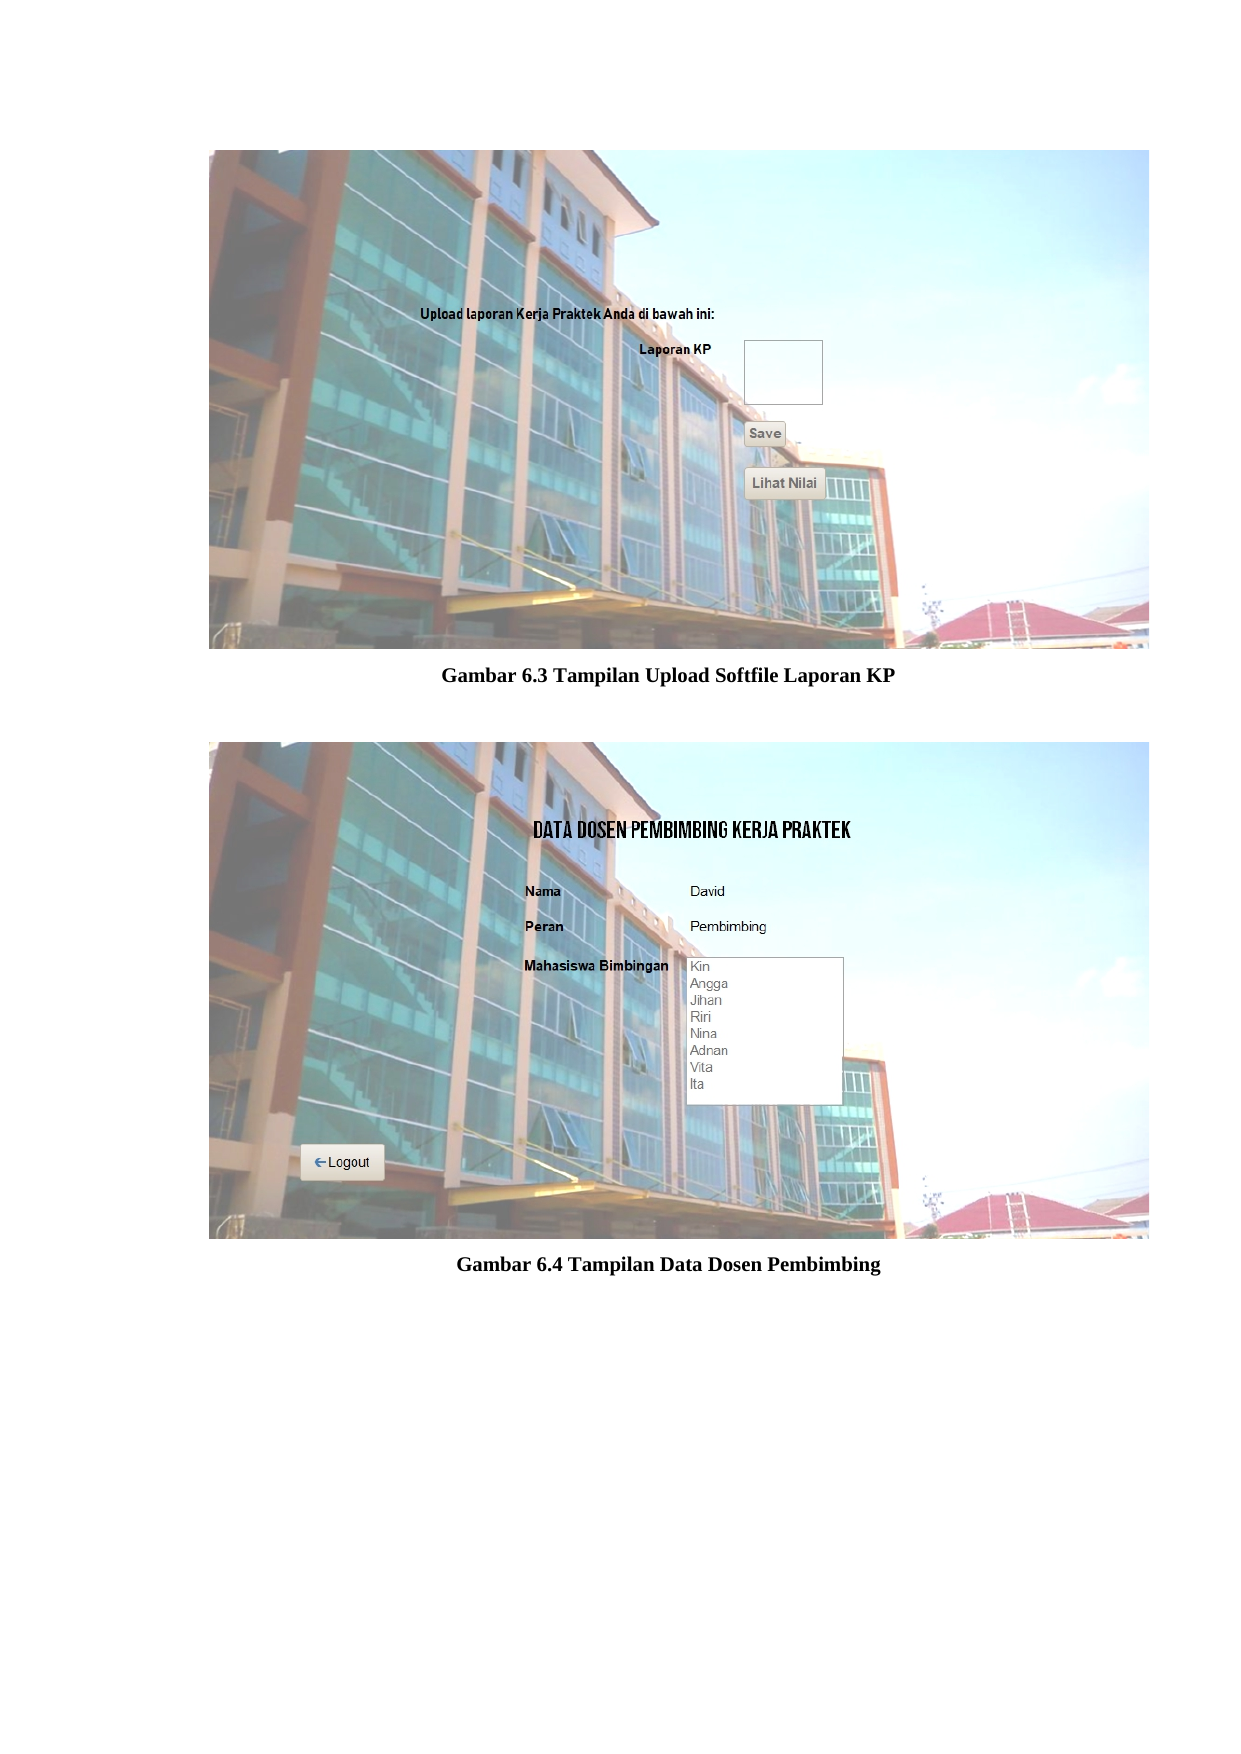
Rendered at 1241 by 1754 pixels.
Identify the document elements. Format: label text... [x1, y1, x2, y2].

picture [209, 742, 1150, 1239]
list Gambar 6.4 Tampilan Data Dosen Pembimbing [247, 1252, 1090, 1276]
list Gambar 6.3 Tampilan Upload Softfile Laporan KP [247, 663, 1090, 687]
picture [209, 150, 1150, 649]
